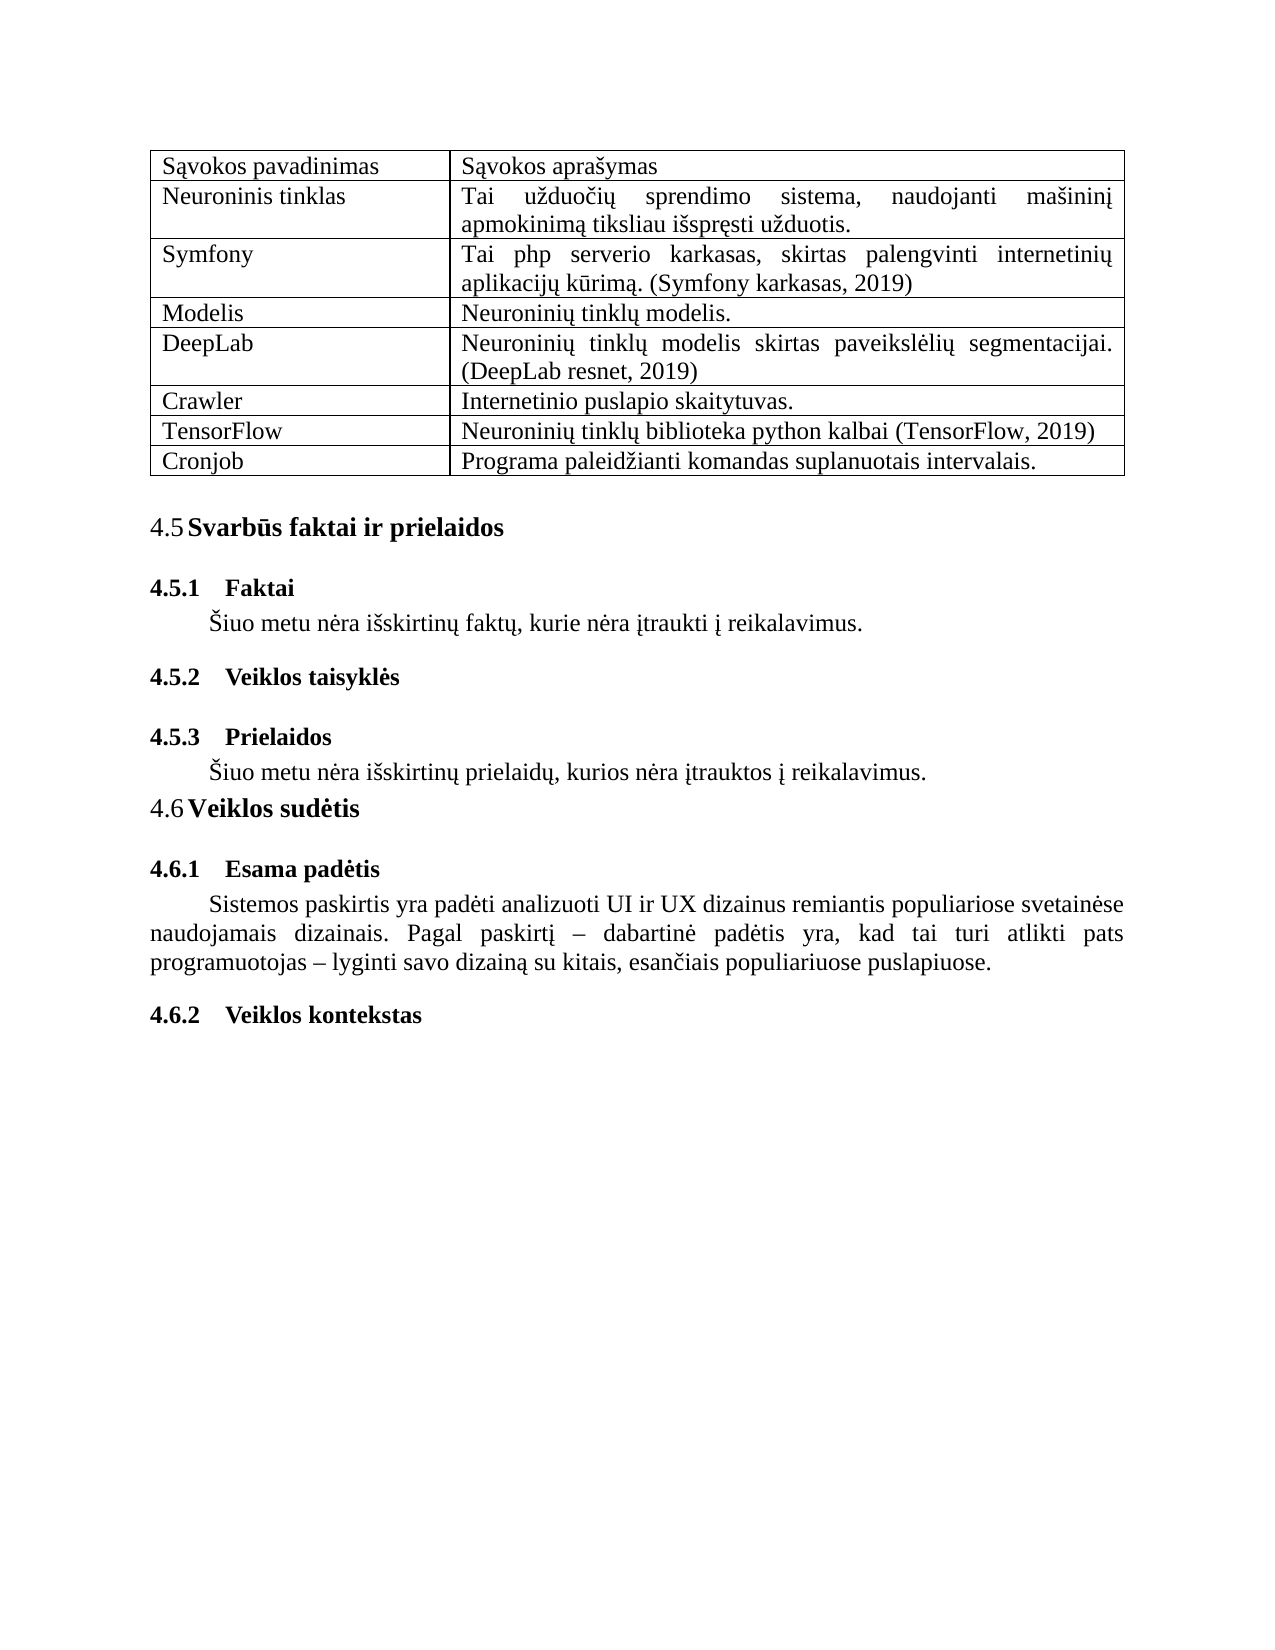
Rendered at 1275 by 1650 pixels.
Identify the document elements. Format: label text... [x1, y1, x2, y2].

subtitle Prielaidos [150, 722, 1125, 751]
table_cell Crawler [151, 386, 449, 415]
table_cell Tai php serverio karkasas, skirtas palengvinti internetinių aplikacijų kūrimą. [451, 239, 1124, 297]
subtitle Veiklos sudėtis [150, 792, 1125, 823]
table_cell Tai užduočių sprendimo sistema, naudojanti mašininį apmokinimą tiksliau išspręsti užduotis. [451, 181, 1124, 238]
subtitle Veiklos taisyklės [150, 662, 1125, 691]
table_cell Symfony [151, 239, 449, 297]
table_cell Neuroninių tinklų biblioteka python kalbai [451, 416, 1124, 445]
table_cell DeepLab [151, 328, 449, 385]
table_cell Modelis [151, 298, 449, 327]
table_cell Neuroninis tinklas [151, 181, 449, 238]
table_cell Neuroninių tinklų modelis. [451, 298, 1124, 327]
table_header Sąvokos aprašymas [451, 151, 1124, 180]
subtitle Svarbūs faktai ir prielaidos [150, 511, 1125, 542]
text Šiuo metu nėra išskirtinų faktų, kurie nėra įtraukti į reikalavimus. [150, 608, 1125, 637]
table_header Sąvokos pavadinimas [151, 151, 449, 180]
table_cell Neuroninių tinklų modelis skirtas paveikslėlių segmentacijai. [451, 328, 1124, 385]
table_cell Internetinio puslapio skaitytuvas. [451, 386, 1124, 415]
table_cell Cronjob [151, 446, 449, 474]
text Šiuo metu nėra išskirtinų prielaidų, kurios nėra įtrauktos į reikalavimus. [150, 757, 1125, 786]
table_cell Programa paleidžianti komandas suplanuotais intervalais. [451, 446, 1124, 474]
table_cell TensorFlow [151, 416, 449, 445]
subtitle Esama padėtis [150, 854, 1125, 883]
subtitle Faktai [150, 573, 1125, 602]
subtitle Veiklos kontekstas [150, 1000, 1125, 1029]
text Sistemos paskirtis yra padėti analizuoti UI ir UX dizainus remiantis populiariose svetainėse naudojamais dizainais. Pagal paskirtį – dabartinė padėtis yra, kad tai turi atlikti pats programuotojas – lyginti savo dizainą su kitais, esančiais populiariuose puslapiuose. [150, 889, 1125, 975]
